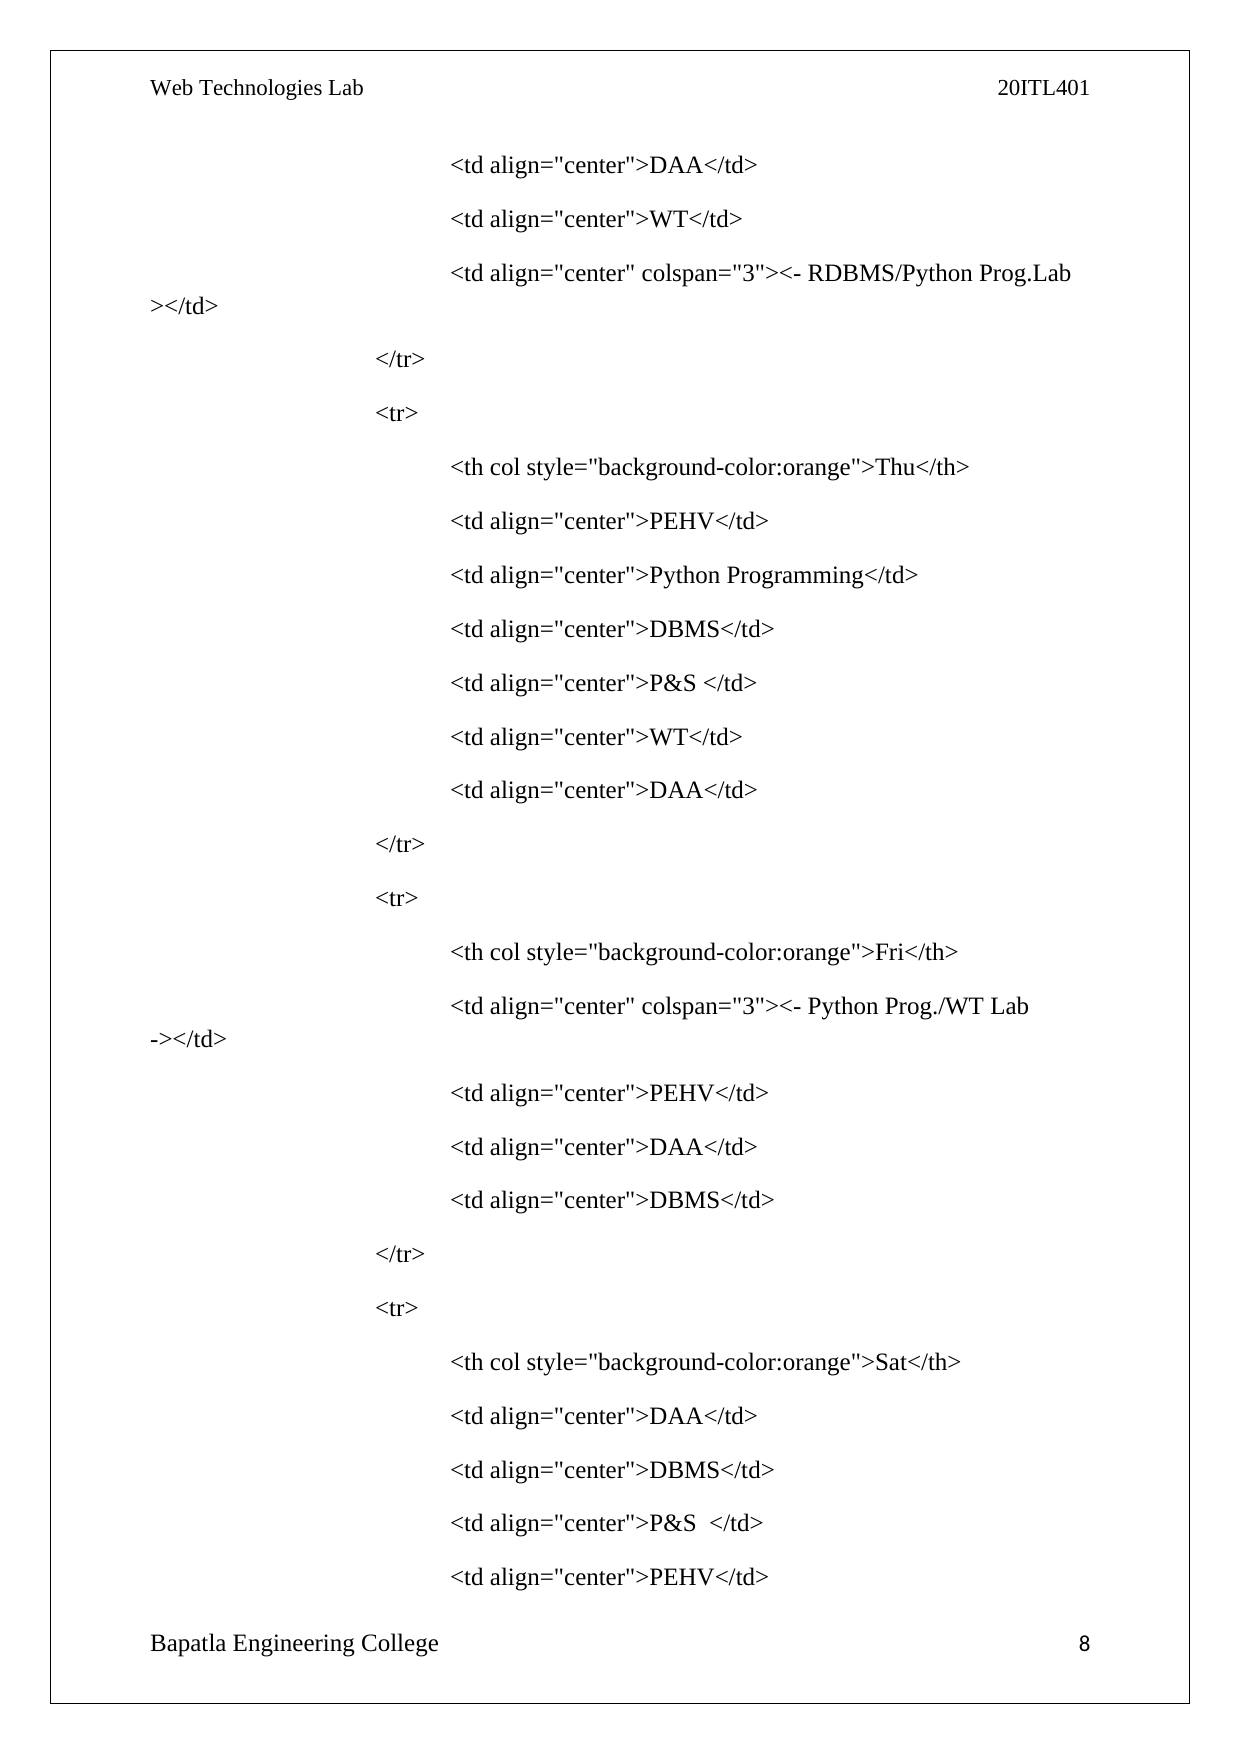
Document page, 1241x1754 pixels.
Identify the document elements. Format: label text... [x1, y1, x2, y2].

text <td align="center" colspan="3"><- Python Prog./WT Lab -></td> [150, 991, 1090, 1053]
text <td align="center">P&S </td> [150, 668, 1090, 696]
text <td align="center">WT</td> [150, 204, 1090, 233]
text <td align="center">DAA</td> [150, 1401, 1090, 1429]
text <td align="center">PEHV</td> [150, 1562, 1090, 1591]
text <td align="center">P&S </td> [150, 1508, 1090, 1537]
text </tr> [150, 829, 1090, 858]
text <th col style="background-color:orange">Fri</th> [150, 937, 1090, 966]
text <td align="center">PEHV</td> [150, 1078, 1090, 1106]
text <td align="center">DBMS</td> [150, 614, 1090, 643]
text <td align="center">PEHV</td> [150, 506, 1090, 535]
text <td align="center">WT</td> [150, 722, 1090, 750]
text <td align="center" colspan="3"><- RDBMS/Python Prog.Lab ></td> [150, 258, 1090, 319]
text <td align="center">Python Programming</td> [150, 560, 1090, 589]
text <tr> [150, 398, 1090, 427]
text <th col style="background-color:orange">Thu</th> [150, 452, 1090, 481]
text <td align="center">DBMS</td> [150, 1185, 1090, 1214]
text <tr> [150, 883, 1090, 912]
text <td align="center">DAA</td> [150, 775, 1090, 804]
text </tr> [150, 1239, 1090, 1268]
text <th col style="background-color:orange">Sat</th> [150, 1347, 1090, 1376]
text <td align="center">DAA</td> [150, 150, 1090, 179]
text <td align="center">DBMS</td> [150, 1455, 1090, 1483]
text <td align="center">DAA</td> [150, 1132, 1090, 1160]
text <tr> [150, 1293, 1090, 1322]
text </tr> [150, 344, 1090, 373]
